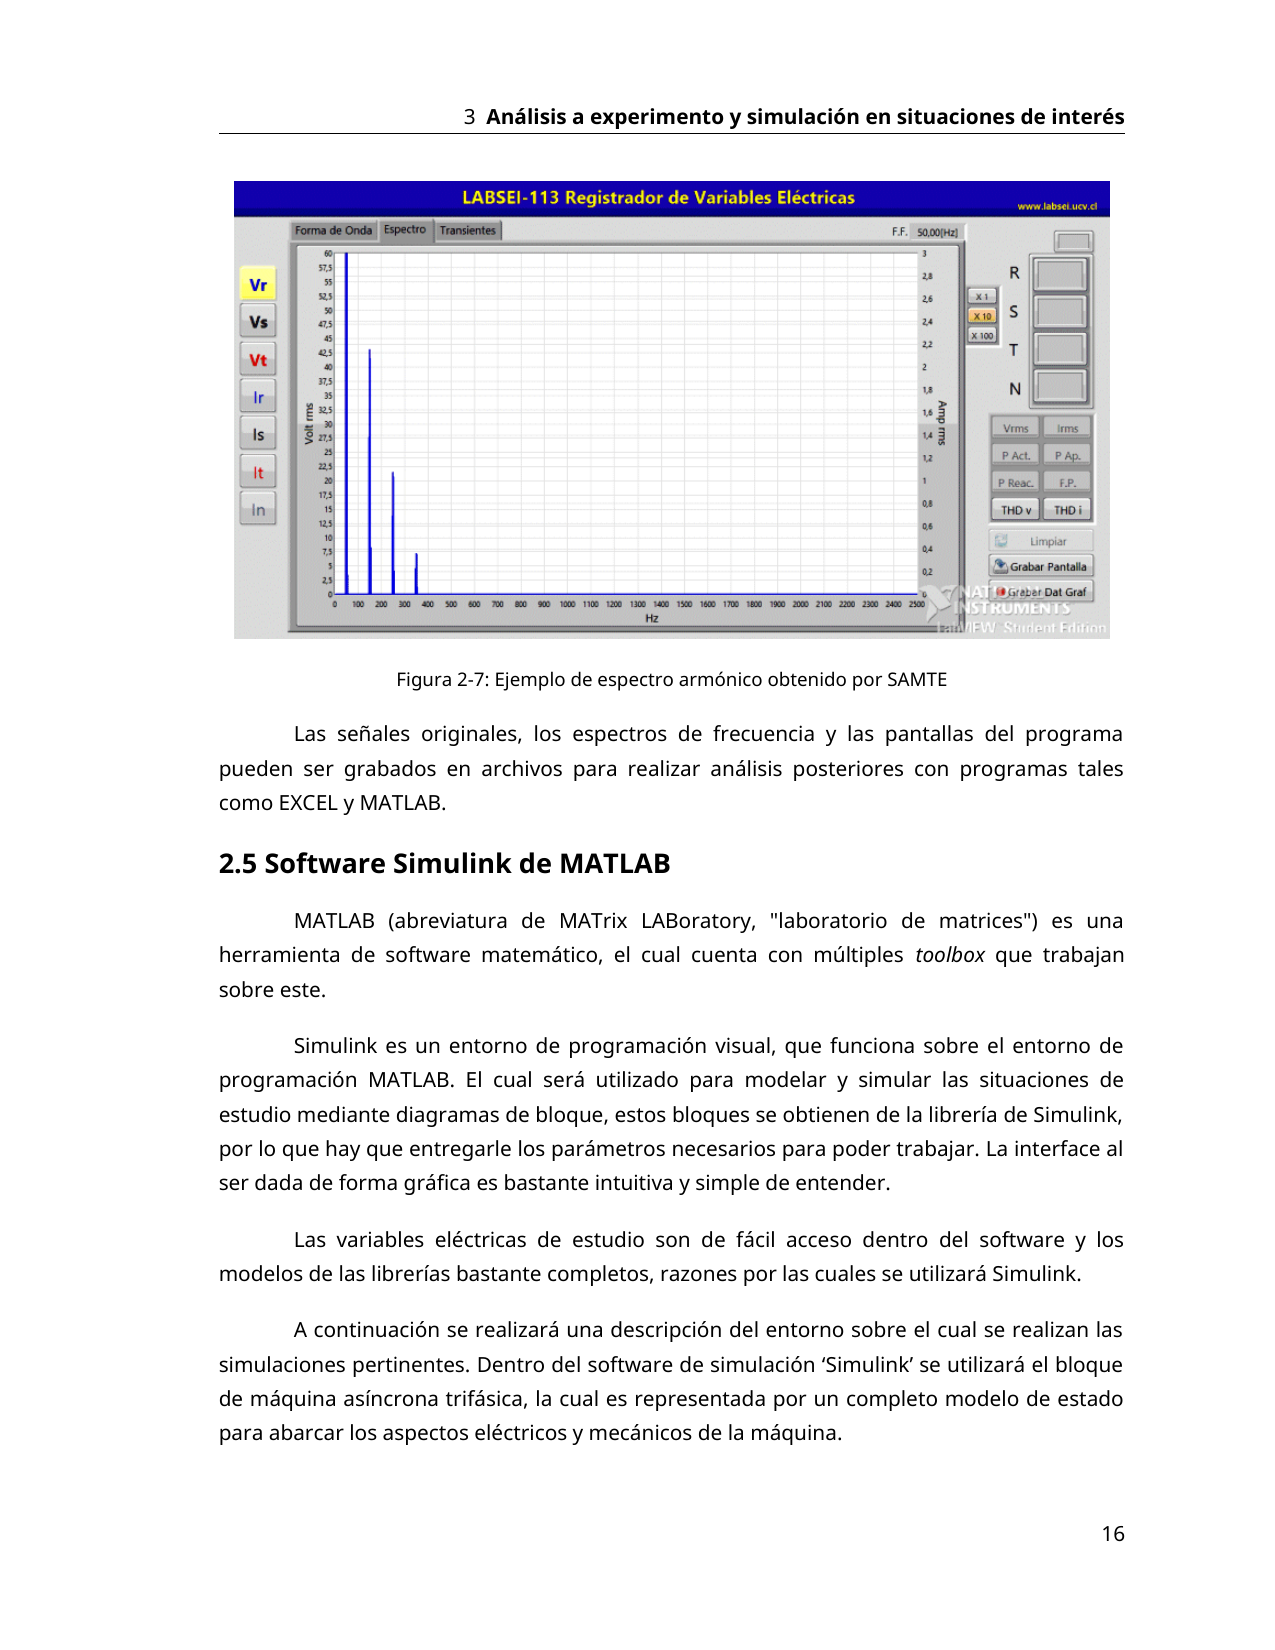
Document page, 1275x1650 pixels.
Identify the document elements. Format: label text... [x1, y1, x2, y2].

picture [234, 181, 1110, 639]
text MATLAB (abreviatura de MATrix LABoratory, "laboratorio de matrices") es una herramienta de software matemático, el cual cuenta con múltiples toolbox que trabajan sobre este. [218, 906, 1125, 1003]
text Las variables eléctricas de estudio son de fácil acceso dentro del software y los modelos de las librerías bastante completos, razones por las cuales se utilizará Simulink. [218, 1225, 1125, 1287]
text Las señales originales, los espectros de frecuencia y las pantallas del programa pueden ser grabados en archivos para realizar análisis posteriores con programas tales como EXCEL y MATLAB. [218, 719, 1125, 816]
subtitle Software Simulink de MATLAB [218, 844, 1125, 881]
text A continuación se realizará una descripción del entorno sobre el cual se realizan las simulaciones pertinentes. Dentro del software de simulación ‘Simulink’ se utilizará el bloque de máquina asíncrona trifásica, la cual es representada por un completo modelo de estado para abarcar los aspectos eléctricos y mecánicos de la máquina. [218, 1315, 1125, 1447]
text Simulink es un entorno de programación visual, que funciona sobre el entorno de programación MATLAB. El cual será utilizado para modelar y simular las situaciones de estudio mediante diagramas de bloque, estos bloques se obtienen de la librería de Simulink, por lo que hay que entregarle los parámetros necesarios para poder trabajar. La interface al ser dada de forma gráfica es bastante intuitiva y simple de entender. [218, 1031, 1125, 1197]
text Figura 2-7: Ejemplo de espectro armónico obtenido por SAMTE [218, 667, 1125, 692]
